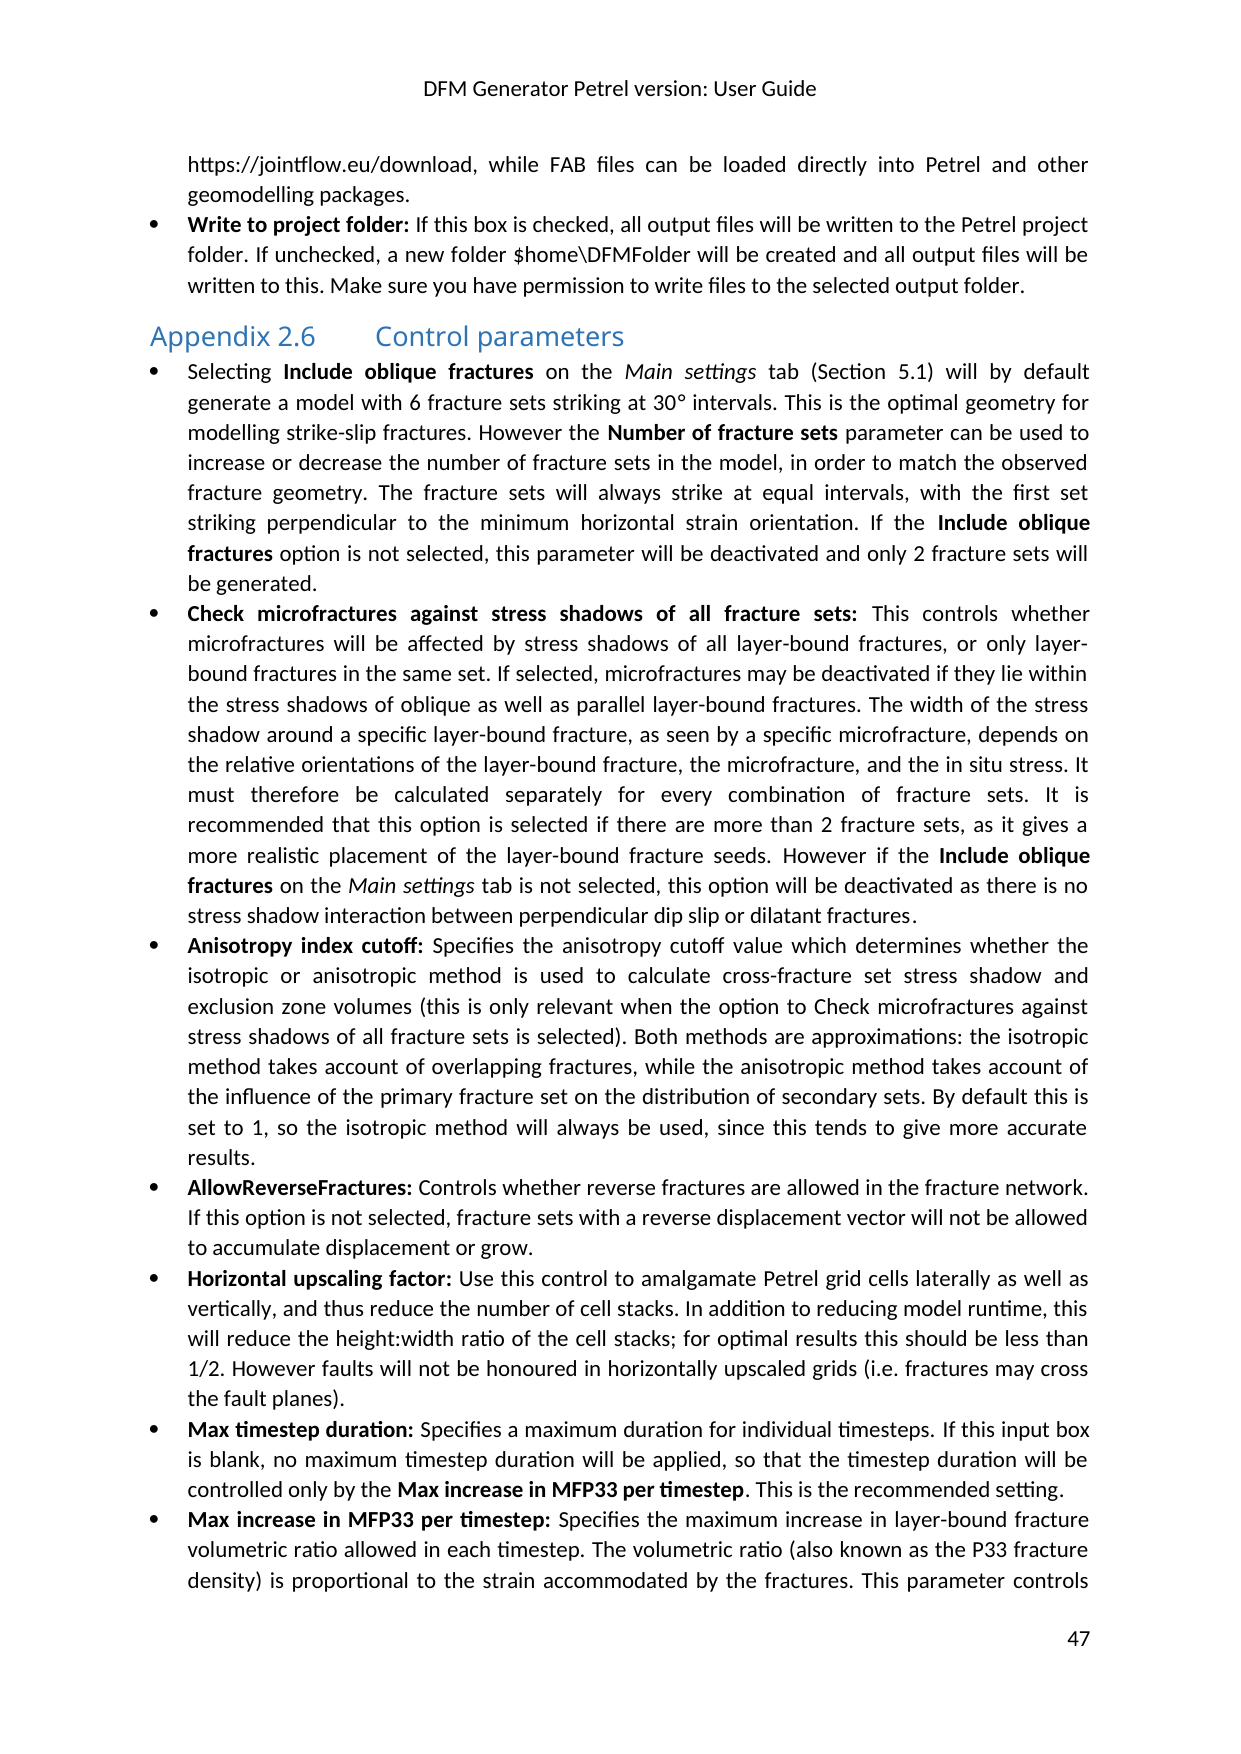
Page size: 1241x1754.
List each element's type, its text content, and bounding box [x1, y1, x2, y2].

list Horizontal upscaling factor: Use this control to amalgamate Petrel grid cells laterally as well as vertically, and thus reduce the number of cell stacks. In addition to reducing model runtime, this will reduce the height:width ratio of the cell stacks; for optimal results this should be less than 1/2. However faults will not be honoured in horizontally upscaled grids (i.e. fractures may cross the fault planes). [150, 1264, 1090, 1413]
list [150, 1505, 1090, 1594]
list Selecting Include oblique fractures on the Main settings tab (Section 5.1) will by default generate a model with 6 fracture sets striking at 30° intervals. This is the optimal geometry for modelling strike-slip fractures. However the Number of fracture sets parameter can be used to increase or decrease the number of fracture sets in the model, in order to match the observed fracture geometry. The fracture sets will always strike at equal intervals, with the first set striking perpendicular to the minimum horizontal strain orientation. If the Include oblique fractures option is not selected, this parameter will be deactivated and only 2 fracture sets will be generated. [150, 357, 1090, 597]
list AllowReverseFractures: Controls whether reverse fractures are allowed in the fracture network. If this option is not selected, fracture sets with a reverse displacement vector will not be allowed to accumulate displacement or grow. [150, 1173, 1090, 1262]
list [150, 150, 1090, 208]
list Check microfractures against stress shadows of all fracture sets: This controls whether microfractures will be affected by stress shadows of all layer-bound fractures, or only layer-bound fractures in the same set. If selected, microfractures may be deactivated if they lie within the stress shadows of oblique as well as parallel layer-bound fractures. The width of the stress shadow around a specific layer-bound fracture, as seen by a specific microfracture, depends on the relative orientations of the layer-bound fracture, the microfracture, and the in situ stress. It must therefore be calculated separately for every combination of fracture sets. It is recommended that this option is selected if there are more than 2 fracture sets, as it gives a more realistic placement of the layer-bound fracture seeds. However if the Include oblique fractures on the Main settings tab is not selected, this option will be deactivated as there is no stress shadow interaction between perpendicular dip slip or dilatant fractures. [150, 599, 1090, 929]
title Control parameters [150, 318, 1090, 354]
list Anisotropy index cutoff: Specifies the anisotropy cutoff value which determines whether the isotropic or anisotropic method is used to calculate cross-fracture set stress shadow and exclusion zone volumes (this is only relevant when the option to Check microfractures against stress shadows of all fracture sets is selected). Both methods are approximations: the isotropic method takes account of overlapping fractures, while the anisotropic method takes account of the influence of the primary fracture set on the distribution of secondary sets. By default this is set to 1, so the isotropic method will always be used, since this tends to give more accurate results. [150, 931, 1090, 1171]
list Write to project folder: If this box is checked, all output files will be written to the Petrel project folder. If unchecked, a new folder $home\DFMFolder will be created and all output files will be written to this. Make sure you have permission to write files to the selected output folder. [150, 210, 1090, 299]
list Max timestep duration: Specifies a maximum duration for individual timesteps. If this input box is blank, no maximum timestep duration will be applied, so that the timestep duration will be controlled only by the Max increase in MFP33 per timestep. This is the recommended setting. [150, 1415, 1090, 1503]
